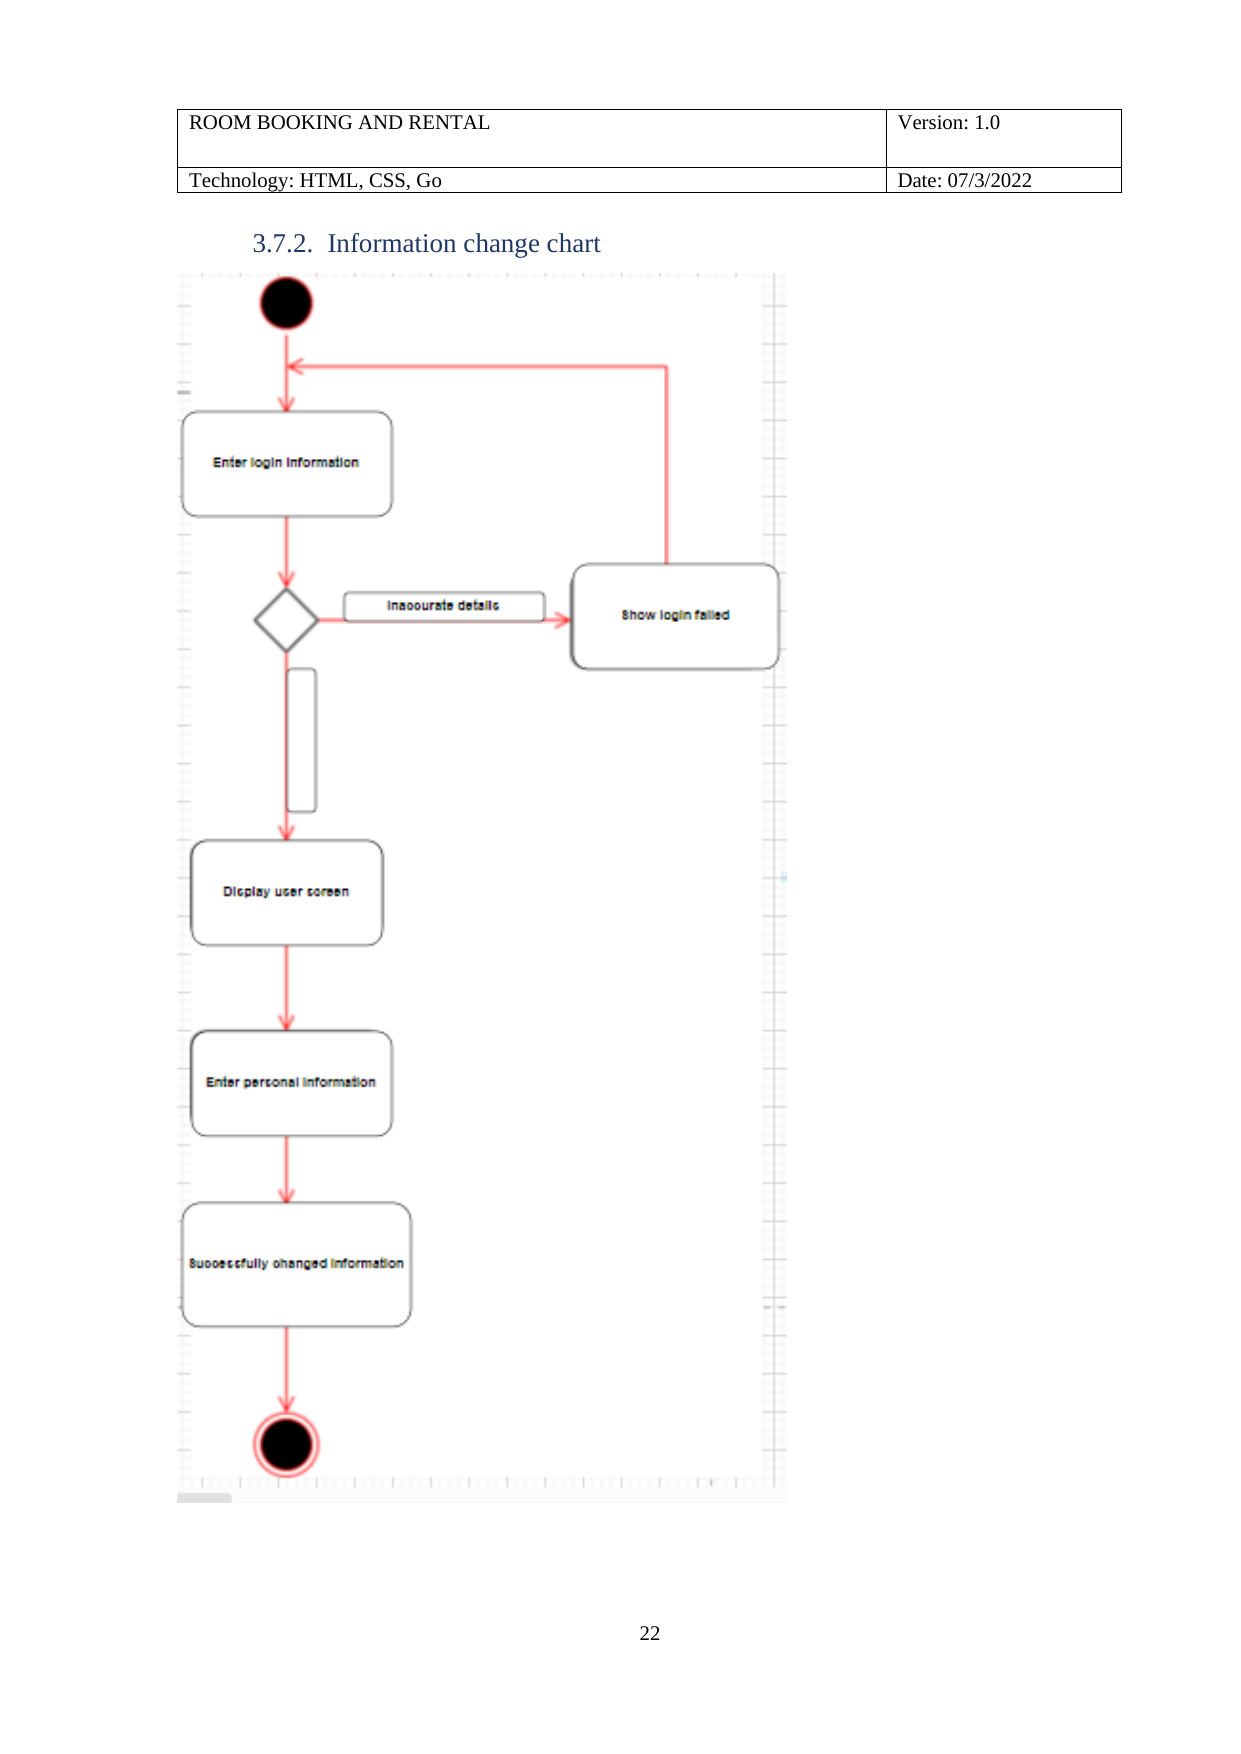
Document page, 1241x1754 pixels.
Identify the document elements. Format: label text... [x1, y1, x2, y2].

subtitle Information change chart [252, 227, 1122, 258]
picture [177, 273, 787, 1503]
